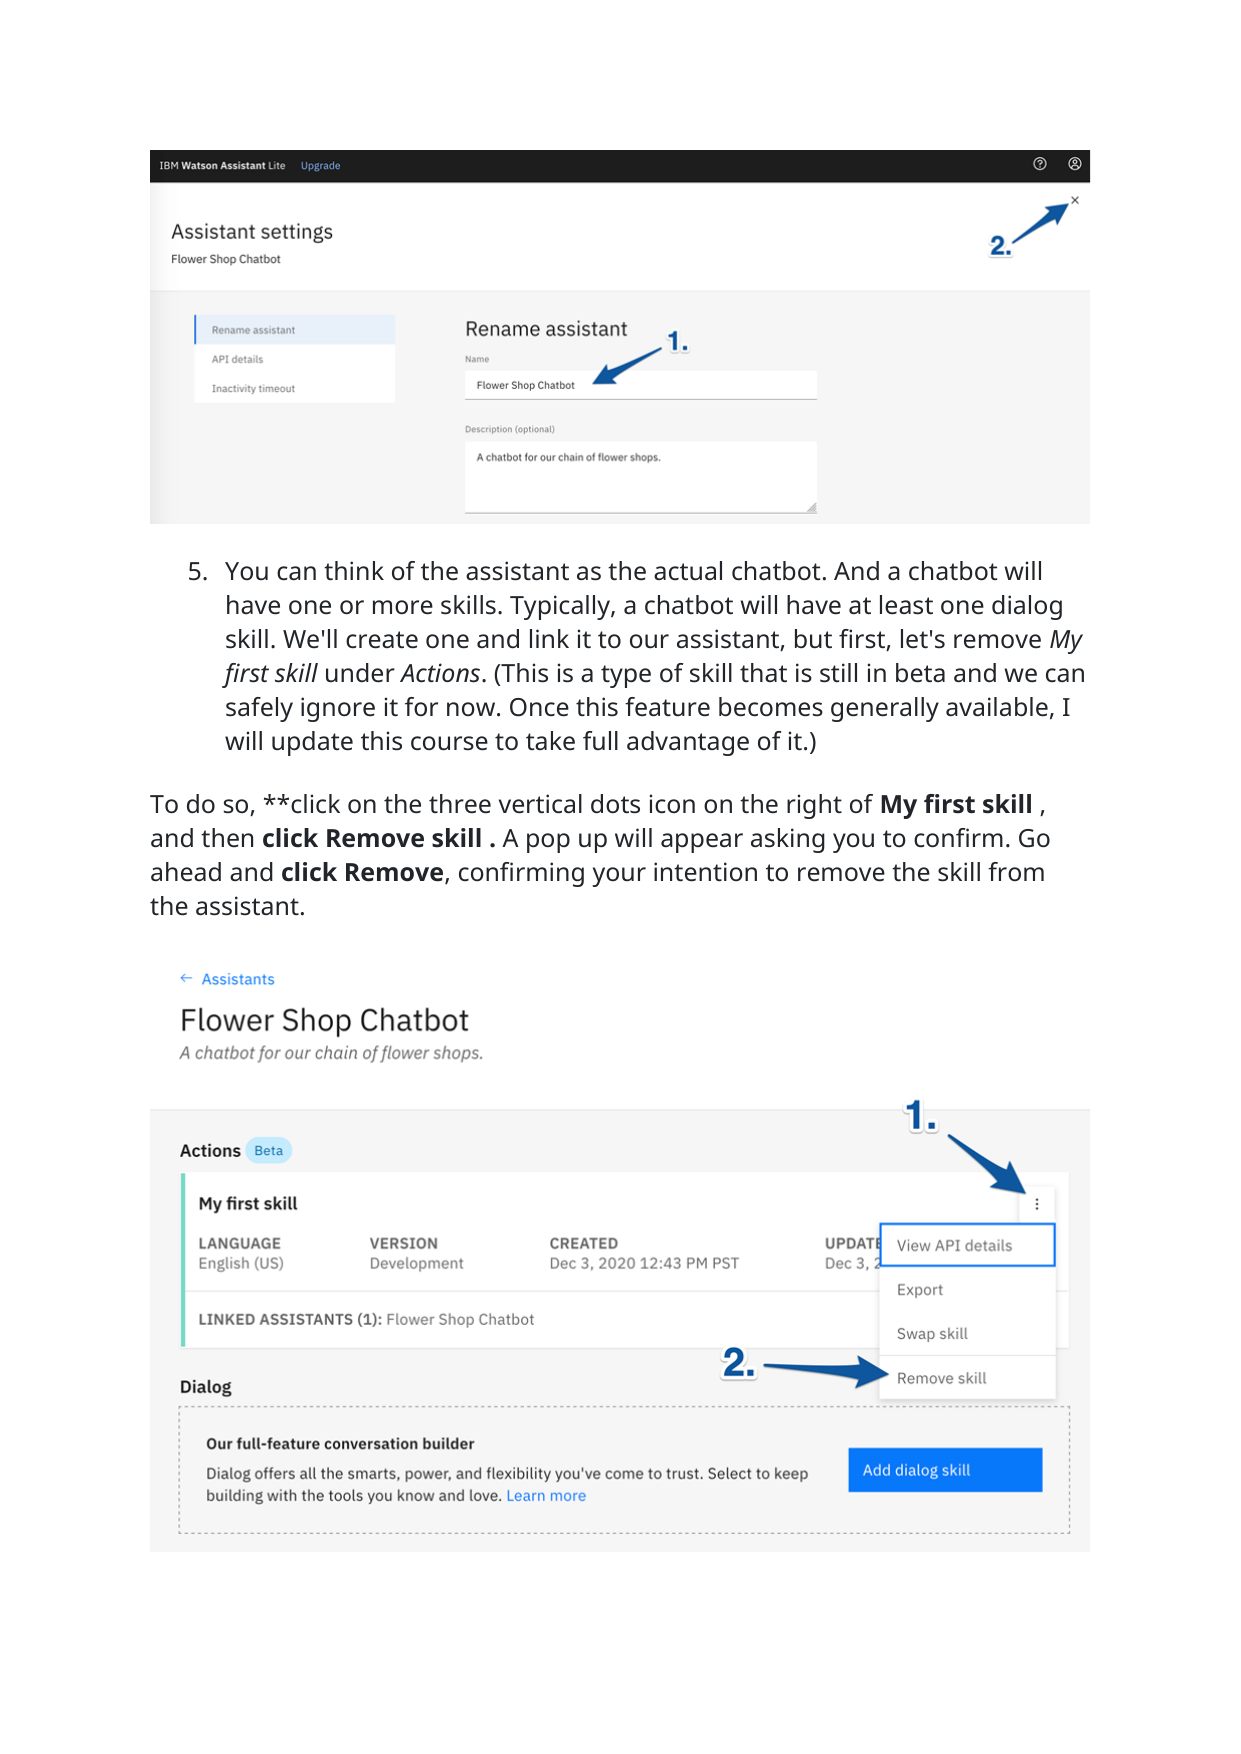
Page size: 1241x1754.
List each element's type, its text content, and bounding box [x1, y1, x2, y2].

picture [150, 150, 1091, 524]
picture [150, 952, 1091, 1552]
list You can think of the assistant as the actual chatbot. And a chatbot will have one or more skills. Typically, a chatbot will have at least one dialog skill. We'll create one and link it to our assistant, but first, let's remove My first skill under Actions. (This is a type of skill that is still in beta and we can safely ignore it for now. Once this feature becomes generally available, I will update this course to take full advantage of it.) [187, 553, 1090, 758]
text To do so, **click on the three vertical dots icon on the right of My first skill , and then click Remove skill . A pop up will appear asking you to confirm. Go ahead and click Remove, confirming your intention to remove the skill from the assistant. [150, 787, 1090, 923]
